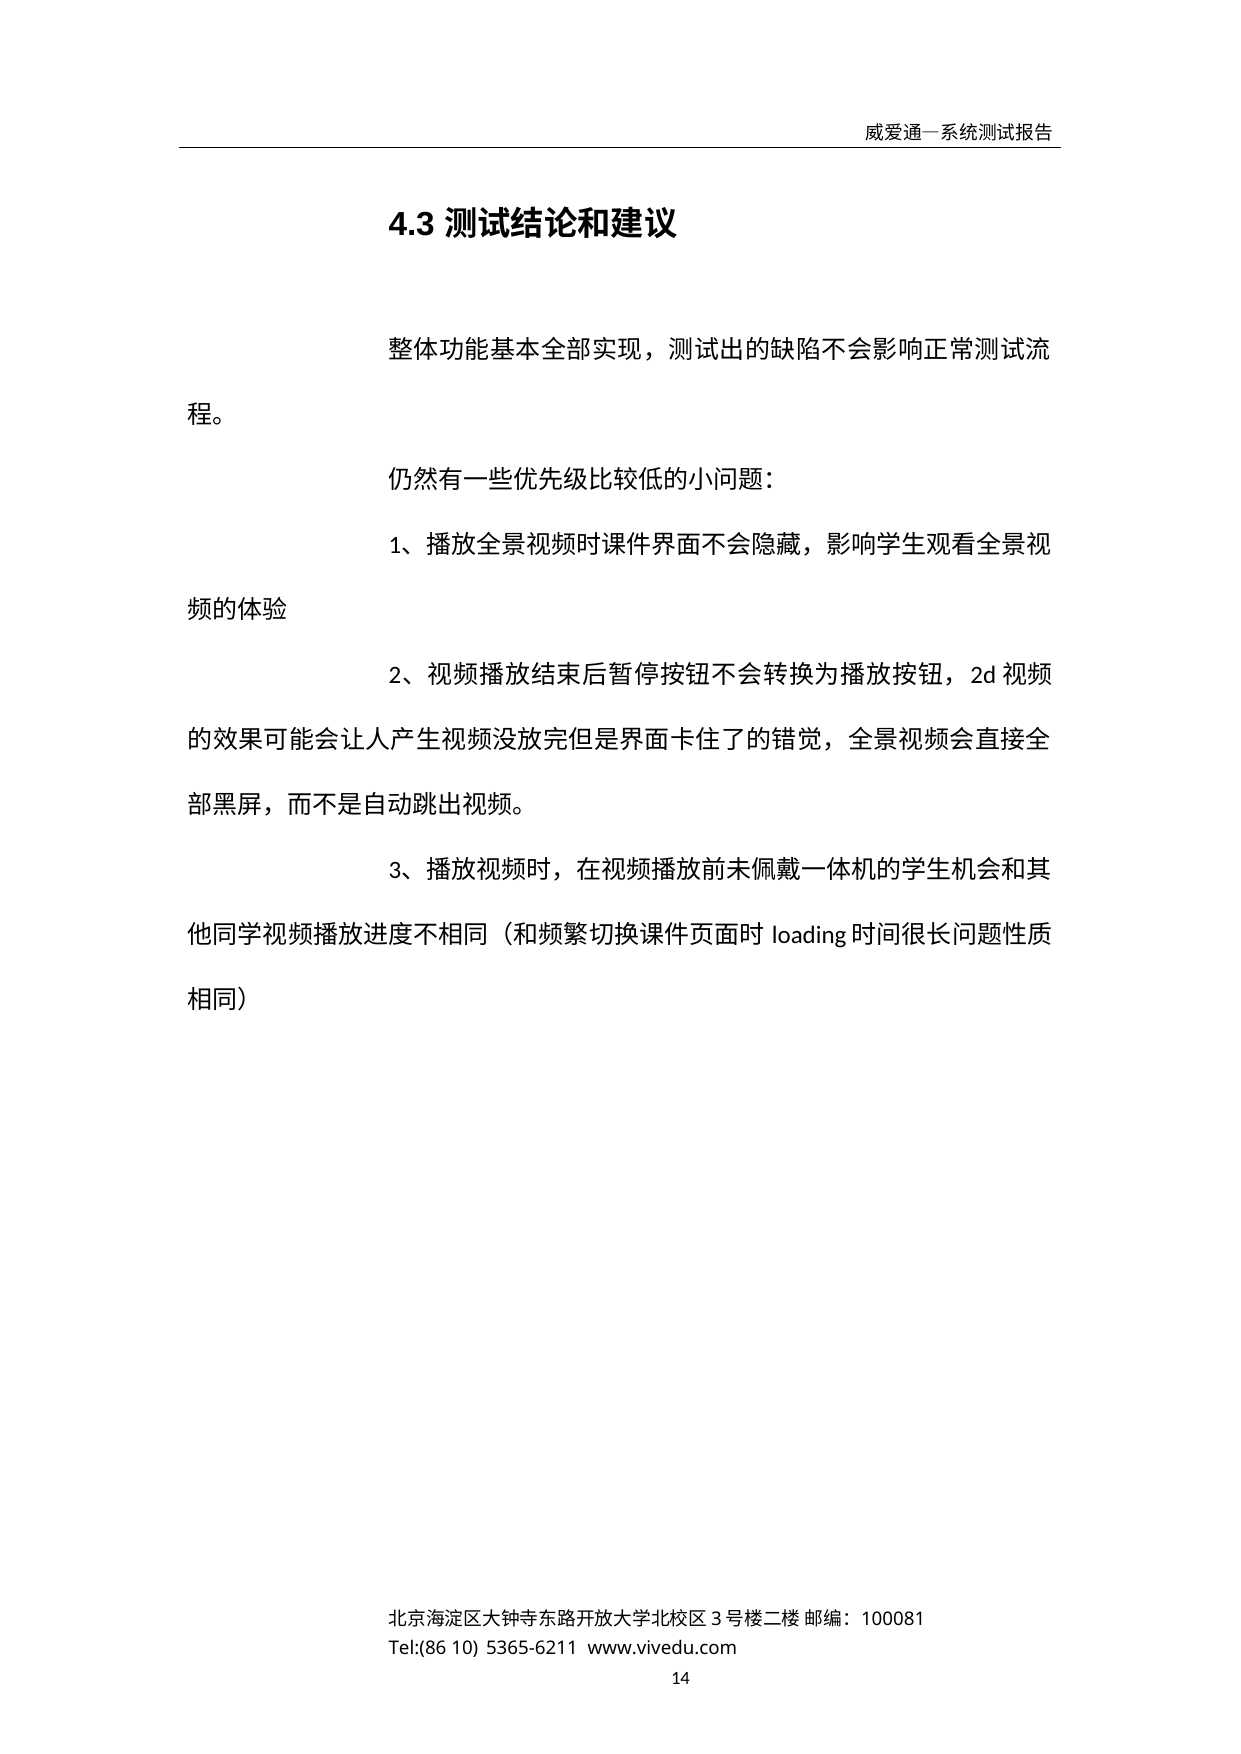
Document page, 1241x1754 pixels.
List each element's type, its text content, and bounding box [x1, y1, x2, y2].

text 仍然有一些优先级比较低的小问题： [187, 446, 1053, 511]
text 2、视频播放结束后暂停按钮不会转换为播放按钮，2d视频的效果可能会让人产生视频没放完但是界面卡住了的错觉，全景视频会直接全部黑屏，而不是自动跳出视频。 [187, 641, 1053, 836]
text 整体功能基本全部实现，测试出的缺陷不会影响正常测试流程。 [187, 316, 1053, 446]
subtitle 4.3 测试结论和建议 [187, 189, 1053, 254]
text 1、播放全景视频时课件界面不会隐藏，影响学生观看全景视频的体验 [187, 511, 1053, 641]
text 3、播放视频时，在视频播放前未佩戴一体机的学生机会和其他同学视频播放进度不相同（和频繁切换课件页面时loading时间很长问题性质相同） [187, 836, 1053, 1031]
